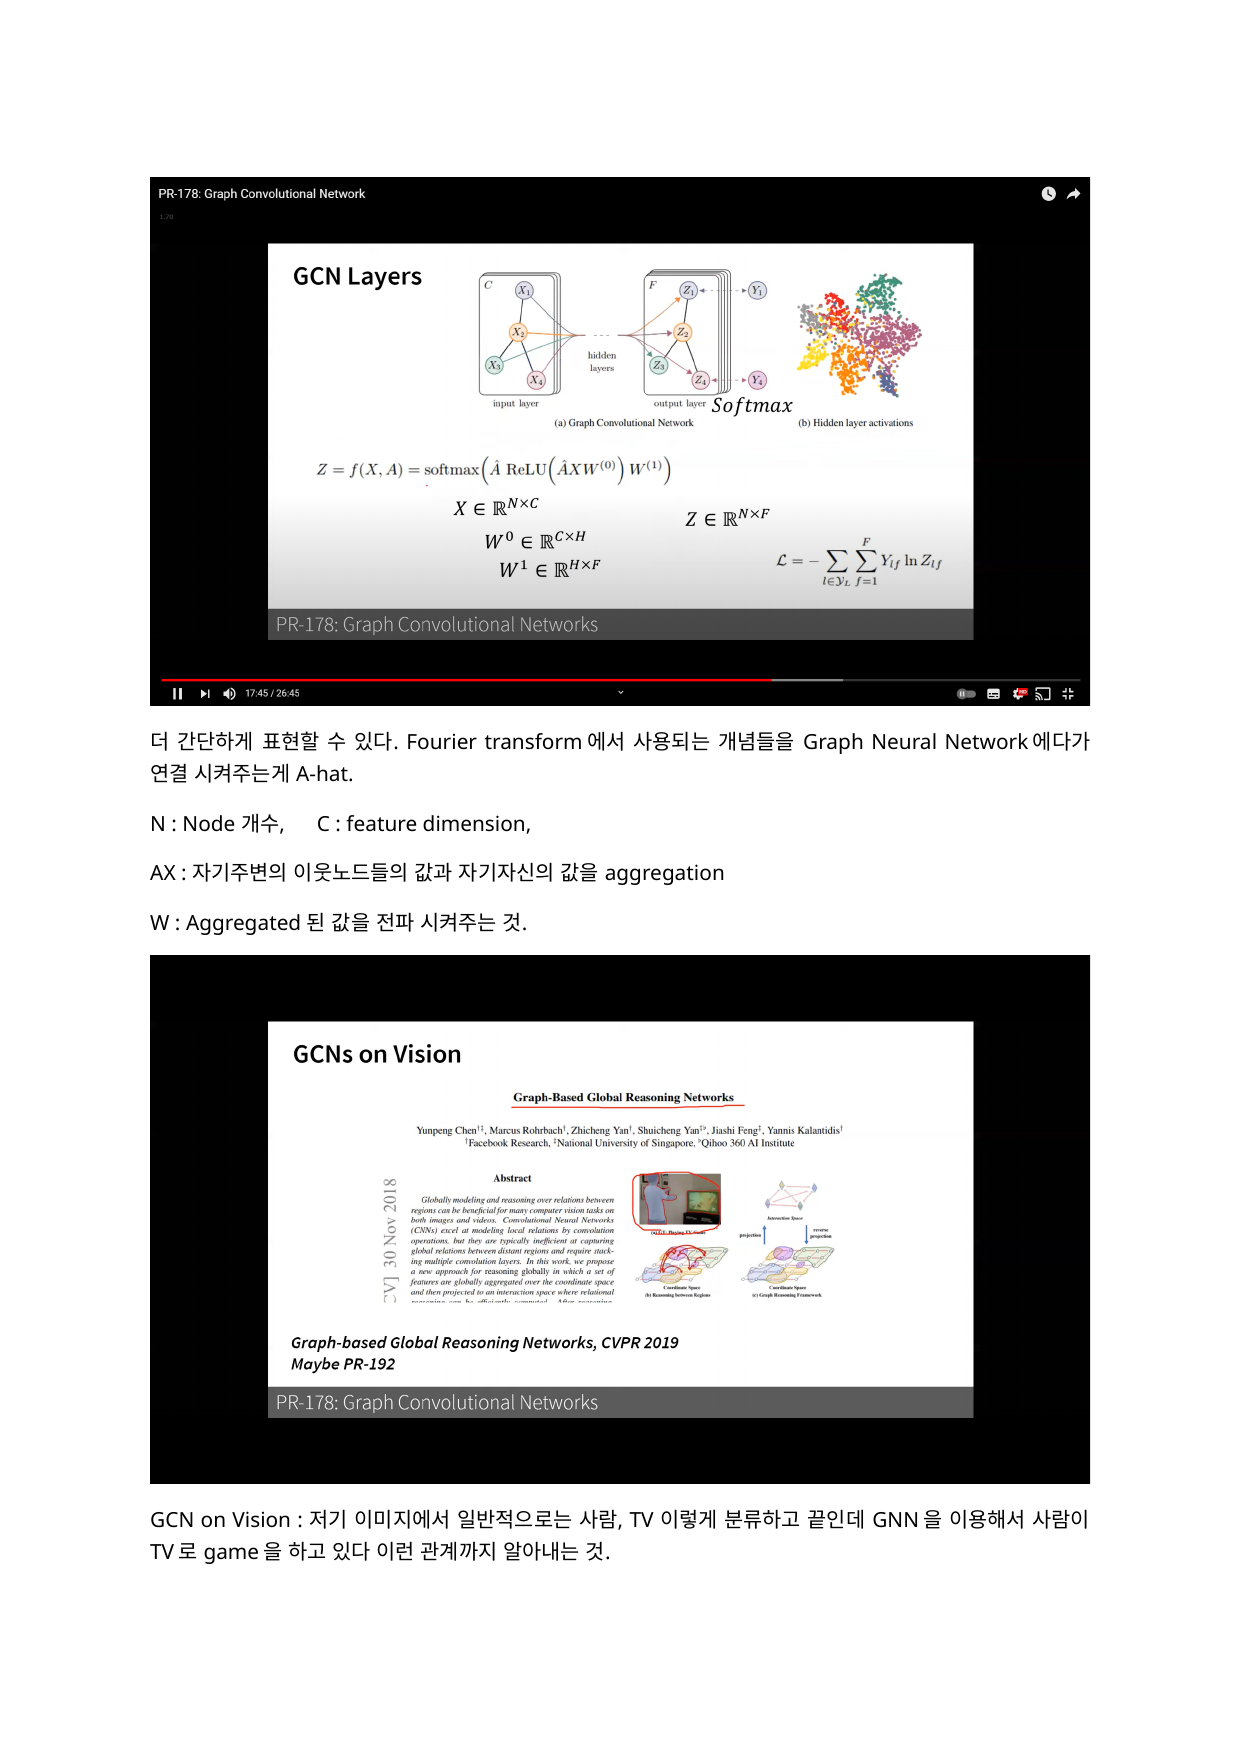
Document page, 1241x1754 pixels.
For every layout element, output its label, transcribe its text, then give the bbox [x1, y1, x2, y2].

text GCN on Vision : 저기 이미지에서 일반적으로는 사람, TV 이렇게 분류하고 끝인데 GNN을 이용해서 사람이 TV로 game을 하고 있다 이런 관계까지 알아내는 것. [150, 1503, 1090, 1566]
text 더 간단하게 표현할 수 있다. Fourier transform에서 사용되는 개념들을 Graph Neural Network에다가 연결 시켜주는게 A-hat. [150, 725, 1090, 788]
text AX : 자기주변의 이웃노드들의 값과 자기자신의 값을 aggregation [150, 856, 1090, 887]
text W : Aggregated 된 값을 전파 시켜주는 것. [150, 906, 1090, 936]
picture [150, 955, 1091, 1484]
picture [150, 177, 1091, 706]
text N : Node 개수, C : feature dimension, [150, 807, 1090, 837]
